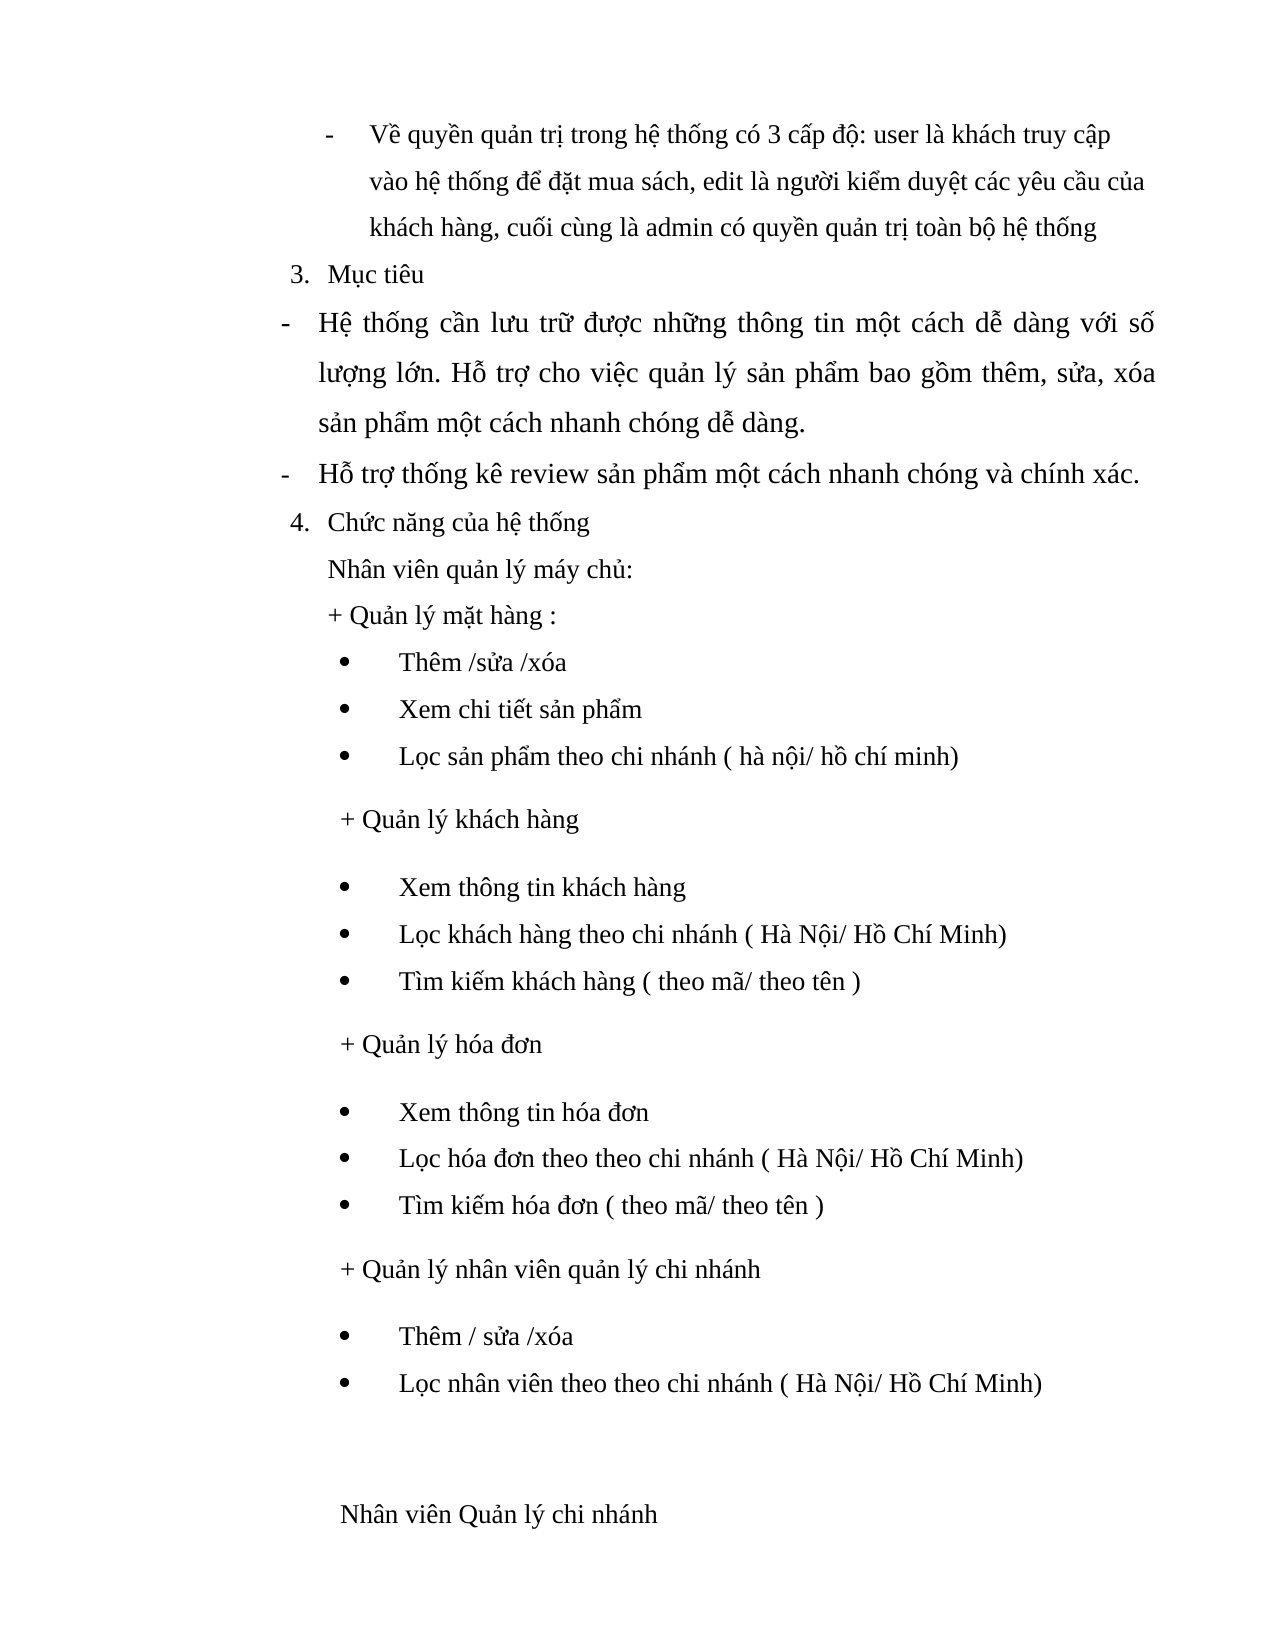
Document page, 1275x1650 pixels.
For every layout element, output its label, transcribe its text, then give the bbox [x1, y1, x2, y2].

list Xem thông tin hóa đơn [340, 1096, 1157, 1127]
list Thêm /sửa /xóa [340, 646, 1157, 677]
list Nhân viên quản lý máy chủ: [327, 553, 1157, 584]
list Hỗ trợ thống kê review sản phẩm một cách nhanh chóng và chính xác. [281, 456, 1157, 489]
text + Quản lý nhân viên quản lý chi nhánh [340, 1253, 1157, 1284]
list Lọc nhân viên theo theo chi nhánh ( Hà Nội/ Hồ Chí Minh) [340, 1367, 1157, 1398]
text Nhân viên Quản lý chi nhánh [340, 1498, 1157, 1529]
list + Quản lý mặt hàng : [327, 599, 1157, 631]
list Tìm kiếm hóa đơn ( theo mã/ theo tên ) [340, 1189, 1157, 1221]
list Chức năng của hệ thống [290, 506, 1157, 537]
text + Quản lý hóa đơn [340, 1028, 1157, 1059]
list Mục tiêu [290, 258, 1157, 289]
list Xem chi tiết sản phẩm [340, 693, 1157, 724]
list Lọc hóa đơn theo theo chi nhánh ( Hà Nội/ Hồ Chí Minh) [340, 1142, 1157, 1174]
list Tìm kiếm khách hàng ( theo mã/ theo tên ) [340, 964, 1157, 996]
list Lọc khách hàng theo chi nhánh ( Hà Nội/ Hồ Chí Minh) [340, 918, 1157, 949]
text + Quản lý khách hàng [340, 803, 1157, 834]
list Thêm / sửa /xóa [340, 1320, 1157, 1352]
list Về quyền quản trị trong hệ thống có 3 cấp độ: user là khách truy cập vào hệ thống để đặt mua sách, edit là người kiểm duyệt các yêu cầu của khách hàng, cuối cùng là admin có quyền quản trị toàn bộ hệ thống [325, 118, 1157, 243]
list Lọc sản phẩm theo chi nhánh ( hà nội/ hồ chí minh) [340, 740, 1157, 771]
list Hệ thống cần lưu trữ được những thông tin một cách dễ dàng với số lượng lớn. Hỗ trợ cho việc quản lý sản phẩm bao gồm thêm, sửa, xóa sản phẩm một cách nhanh chóng dễ dàng. [281, 305, 1157, 439]
list Xem thông tin khách hàng [340, 871, 1157, 902]
